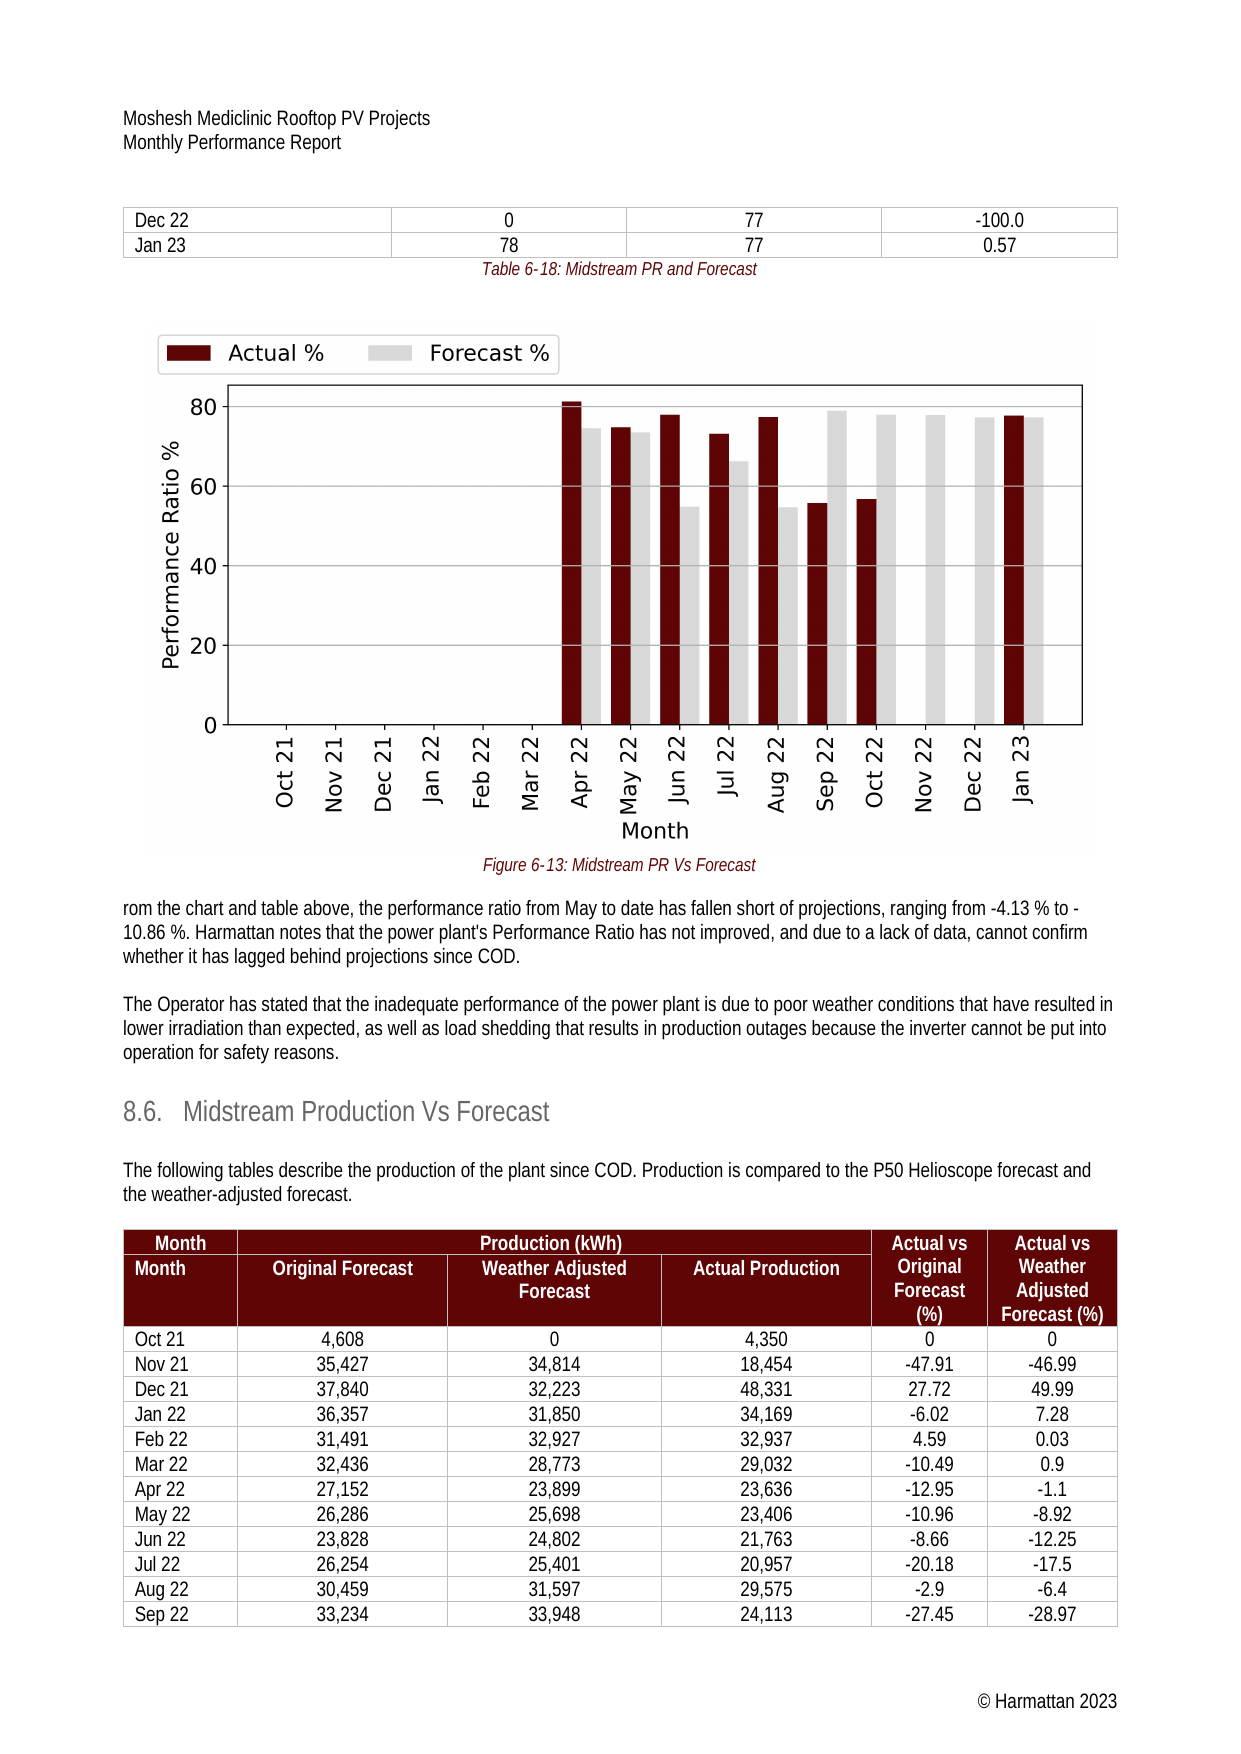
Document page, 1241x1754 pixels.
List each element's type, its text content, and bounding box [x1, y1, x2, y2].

table_cell 0.9 [988, 1452, 1117, 1476]
table_header Actual vs Weather Adjusted Forecast (%) [988, 1230, 1117, 1326]
table_cell Original Forecast [238, 1255, 447, 1326]
table_cell Actual Production [662, 1255, 871, 1326]
table_cell 33,948 [448, 1602, 661, 1626]
table_cell 25,401 [448, 1552, 661, 1576]
table_cell 24,113 [662, 1602, 871, 1626]
table_cell 0.03 [988, 1427, 1117, 1451]
table_cell Nov 21 [124, 1352, 237, 1376]
table_cell Jul 22 [124, 1552, 237, 1576]
table_cell Feb 22 [124, 1427, 237, 1451]
table_cell -46.99 [988, 1352, 1117, 1376]
table_cell 23,406 [662, 1502, 871, 1526]
table_cell 32,927 [448, 1427, 661, 1451]
table_cell 4.59 [872, 1427, 987, 1451]
table_cell 4,608 [238, 1327, 447, 1351]
table_cell -1.1 [988, 1477, 1117, 1501]
table_cell 25,698 [448, 1502, 661, 1526]
table_cell 18,454 [662, 1352, 871, 1376]
table_cell 0 [448, 1327, 661, 1351]
table_cell 77 [627, 208, 881, 232]
table_cell -2.9 [872, 1577, 987, 1601]
table_cell 0.57 [882, 233, 1117, 257]
table_cell -17.5 [988, 1552, 1117, 1576]
table_cell 29,575 [662, 1577, 871, 1601]
table_cell -28.97 [988, 1602, 1117, 1626]
table_cell 30,459 [238, 1577, 447, 1601]
table_cell -12.25 [988, 1527, 1117, 1551]
table_cell Sep 22 [124, 1602, 237, 1626]
table_cell 31,850 [448, 1402, 661, 1426]
table_header Actual vs Original Forecast (%) [872, 1230, 987, 1326]
table_cell Oct 21 [124, 1327, 237, 1351]
table_cell -10.49 [872, 1452, 987, 1476]
table_cell Month [124, 1255, 237, 1326]
table_header Month [124, 1230, 237, 1254]
table_cell 33,234 [238, 1602, 447, 1626]
table_cell -27.45 [872, 1602, 987, 1626]
table_cell 24,802 [448, 1527, 661, 1551]
table_header Production (kWh) [238, 1230, 871, 1254]
table_cell 36,357 [238, 1402, 447, 1426]
table_cell 32,937 [662, 1427, 871, 1451]
table_cell -6.4 [988, 1577, 1117, 1601]
table_cell Apr 22 [124, 1477, 237, 1501]
table_cell Mar 22 [124, 1452, 237, 1476]
table_cell -12.95 [872, 1477, 987, 1501]
picture [147, 324, 1093, 854]
table_cell 23,828 [238, 1527, 447, 1551]
text The Operator has stated that the inadequate performance of the power plant is due to poor weather conditions that have resulted in lower irradiation than expected, as well as load shedding that results in production outages because the inverter cannot be put into operation for safety reasons. [123, 992, 1117, 1064]
table_cell 0 [988, 1327, 1117, 1351]
table_cell 48,331 [662, 1377, 871, 1401]
table_cell 32,436 [238, 1452, 447, 1476]
table_cell 49.99 [988, 1377, 1117, 1401]
table_cell Jan 23 [124, 233, 391, 257]
table_cell 29,032 [662, 1452, 871, 1476]
table_cell 28,773 [448, 1452, 661, 1476]
table_cell Weather Adjusted Forecast [448, 1255, 661, 1326]
table_cell 26,254 [238, 1552, 447, 1576]
subtitle Midstream Production Vs Forecast [123, 1094, 1117, 1127]
table_cell 31,597 [448, 1577, 661, 1601]
table_cell 0 [392, 208, 626, 232]
table_cell 78 [392, 233, 626, 257]
table_cell 26,286 [238, 1502, 447, 1526]
table_cell -47.91 [872, 1352, 987, 1376]
table_cell 4,350 [662, 1327, 871, 1351]
table_cell 23,636 [662, 1477, 871, 1501]
table_cell 34,169 [662, 1402, 871, 1426]
table_cell Dec 22 [124, 208, 391, 232]
table_cell -100.0 [882, 208, 1117, 232]
text The following tables describe the production of the plant since COD. Production is compared to the P50 Helioscope forecast and the weather-adjusted forecast. [123, 1157, 1117, 1205]
table_cell 0 [872, 1327, 987, 1351]
table_cell -20.18 [872, 1552, 987, 1576]
table_cell 27,152 [238, 1477, 447, 1501]
table_cell 23,899 [448, 1477, 661, 1501]
table_cell 21,763 [662, 1527, 871, 1551]
table_cell 37,840 [238, 1377, 447, 1401]
table_cell 7.28 [988, 1402, 1117, 1426]
table_cell May 22 [124, 1502, 237, 1526]
table_cell 35,427 [238, 1352, 447, 1376]
table_cell 31,491 [238, 1427, 447, 1451]
table_cell Jan 22 [124, 1402, 237, 1426]
table_cell Aug 22 [124, 1577, 237, 1601]
table_cell -8.92 [988, 1502, 1117, 1526]
table_cell 34,814 [448, 1352, 661, 1376]
table_cell 77 [627, 233, 881, 257]
table_cell Jun 22 [124, 1527, 237, 1551]
table_cell 20,957 [662, 1552, 871, 1576]
table_cell -6.02 [872, 1402, 987, 1426]
table_cell 32,223 [448, 1377, 661, 1401]
table_cell -10.96 [872, 1502, 987, 1526]
table_cell 27.72 [872, 1377, 987, 1401]
table_cell -8.66 [872, 1527, 987, 1551]
table_cell Dec 21 [124, 1377, 237, 1401]
text rom the chart and table above, the performance ratio from May to date has fallen short of projections, ranging from -4.13 % to -10.86 %. Harmattan notes that the power plant's Performance Ratio has not improved, and due to a lack of data, cannot confirm whether it has lagged behind projections since COD. [123, 896, 1117, 968]
